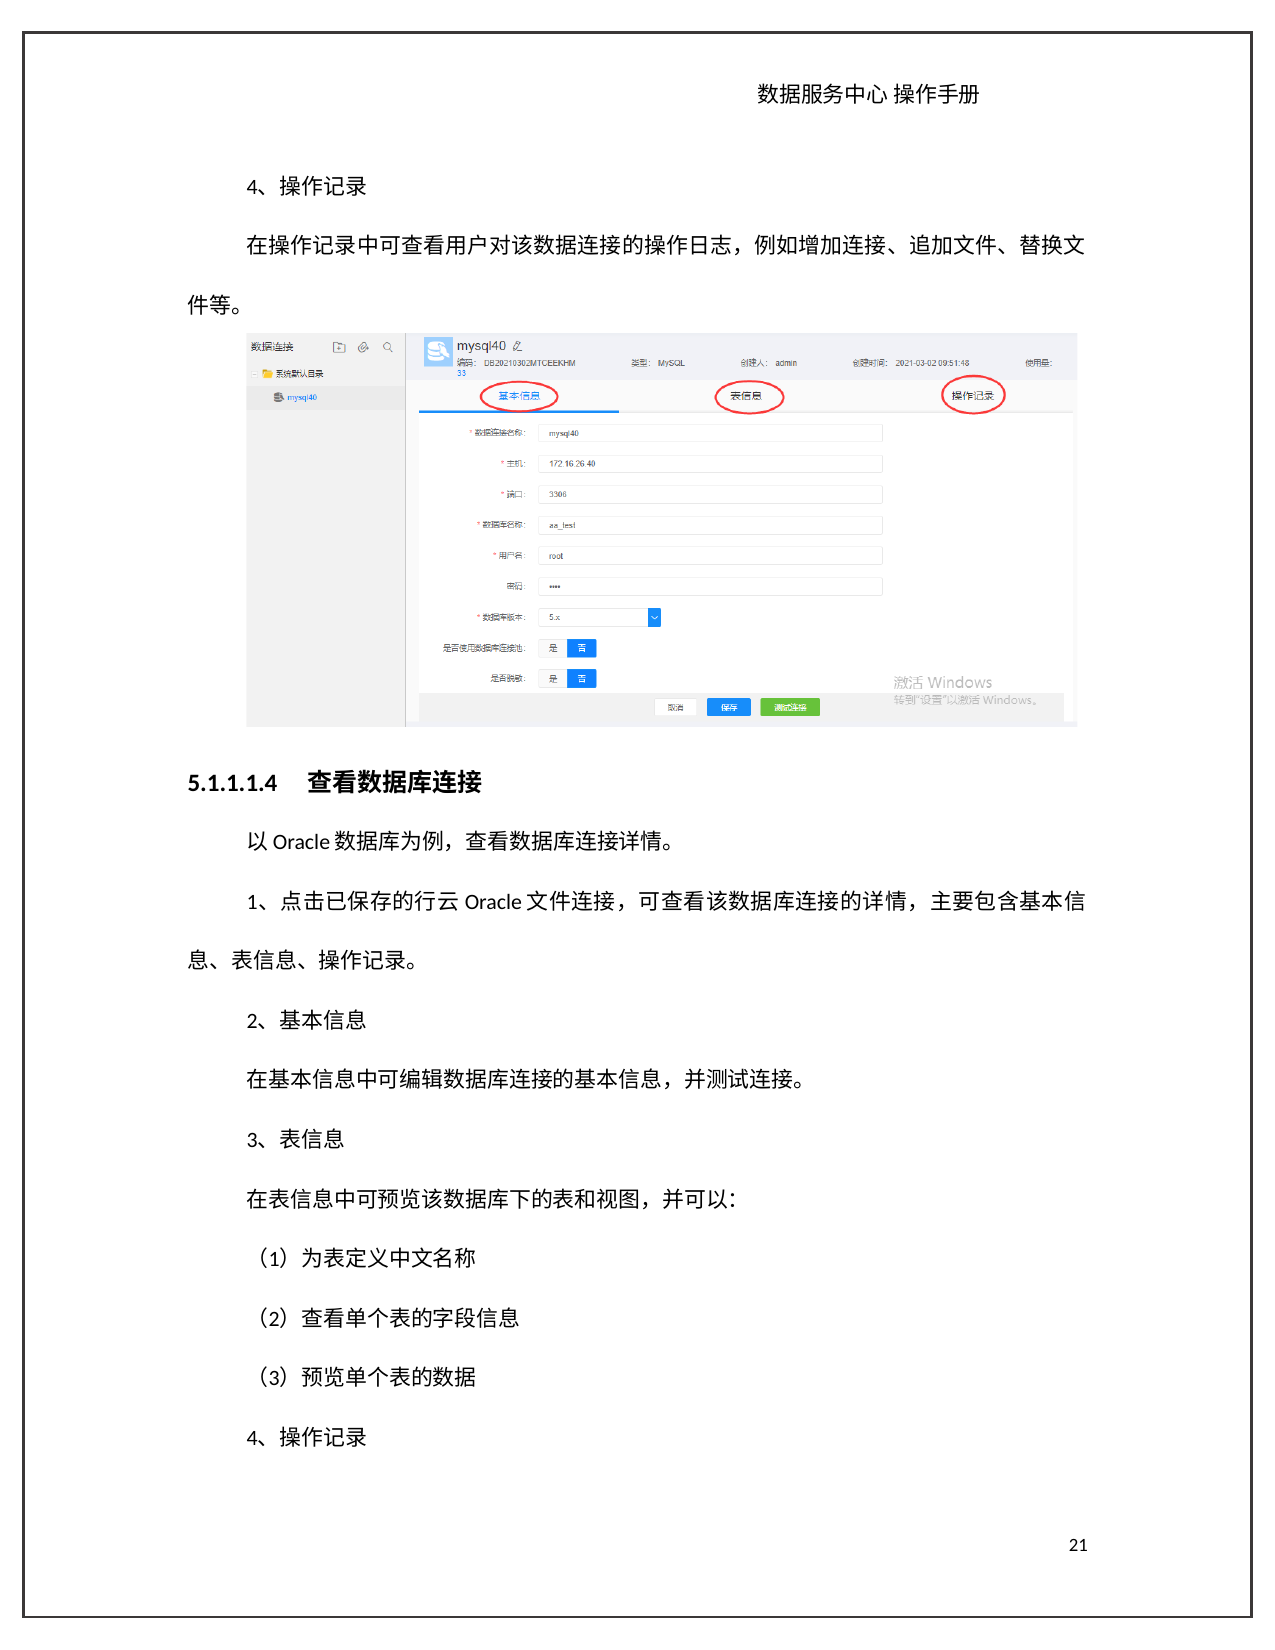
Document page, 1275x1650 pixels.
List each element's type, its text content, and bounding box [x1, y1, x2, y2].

text 4、操作记录 [187, 1406, 1087, 1466]
subtitle 查看数据库连接 [187, 751, 1087, 810]
text 在表信息中可预览该数据库下的表和视图，并可以： [187, 1168, 1087, 1227]
text 1、点击已保存的行云Oracle文件连接，可查看该数据库连接的详情，主要包含基本信息、表信息、操作记录。 [187, 870, 1087, 989]
text 以Oracle数据库为例，查看数据库连接详情。 [187, 810, 1087, 870]
text 3、表信息 [187, 1108, 1087, 1168]
text （2）查看单个表的字段信息 [187, 1287, 1087, 1346]
text 在基本信息中可编辑数据库连接的基本信息，并测试连接。 [187, 1048, 1087, 1108]
text （1）为表定义中文名称 [187, 1227, 1087, 1287]
text 4、操作记录 [187, 155, 1087, 214]
text 在操作记录中可查看用户对该数据连接的操作日志，例如增加连接、追加文件、替换文件等。 [187, 214, 1087, 333]
picture [246, 333, 1078, 727]
text 2、基本信息 [187, 989, 1087, 1048]
text （3）预览单个表的数据 [187, 1346, 1087, 1406]
